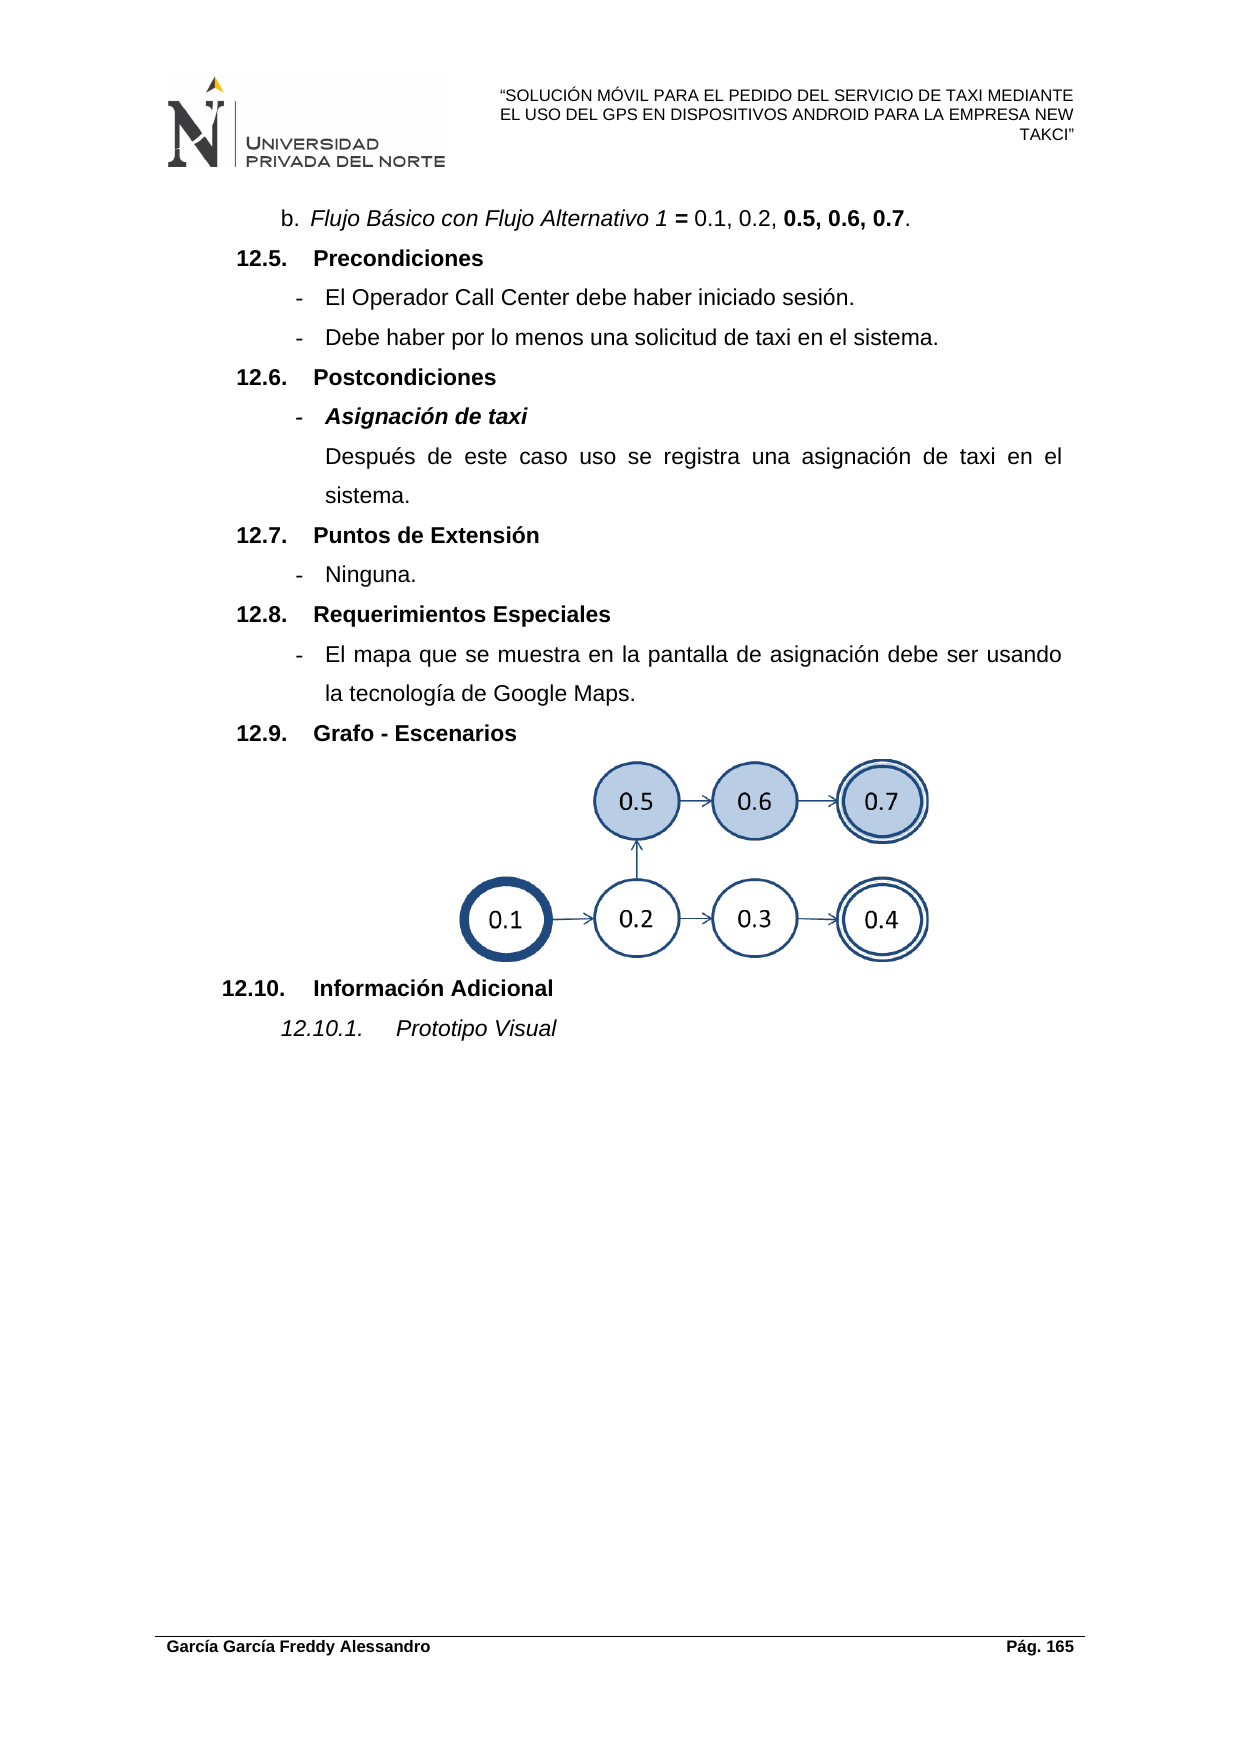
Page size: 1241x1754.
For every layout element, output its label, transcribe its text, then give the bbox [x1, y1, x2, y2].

text Información Adicional [222, 975, 1063, 1002]
text Puntos de Extensión [236, 522, 1063, 548]
text Postcondiciones [236, 364, 1063, 390]
list El Operador Call Center debe haber iniciado sesión. [295, 284, 1063, 311]
picture [459, 759, 929, 962]
list Después de este caso uso se registra una asignación de taxi en el sistema. [325, 443, 1063, 509]
list Ninguna. [295, 561, 1063, 588]
list Asignación de taxi [295, 403, 1063, 430]
list El mapa que se muestra en la pantalla de asignación debe ser usando la tecnología de Google Maps. [295, 641, 1063, 706]
text Precondiciones [236, 245, 1063, 271]
list Debe haber por lo menos una solicitud de taxi en el sistema. [295, 324, 1063, 351]
text Requerimientos Especiales [236, 601, 1063, 627]
text Grafo - Escenarios [236, 719, 1063, 746]
text Prototipo Visual [281, 1015, 1063, 1041]
picture [166, 73, 447, 169]
list Flujo Básico con Flujo Alternativo 1 = 0.1, 0.2, 0.5, 0.6, 0.7. [281, 205, 1063, 232]
